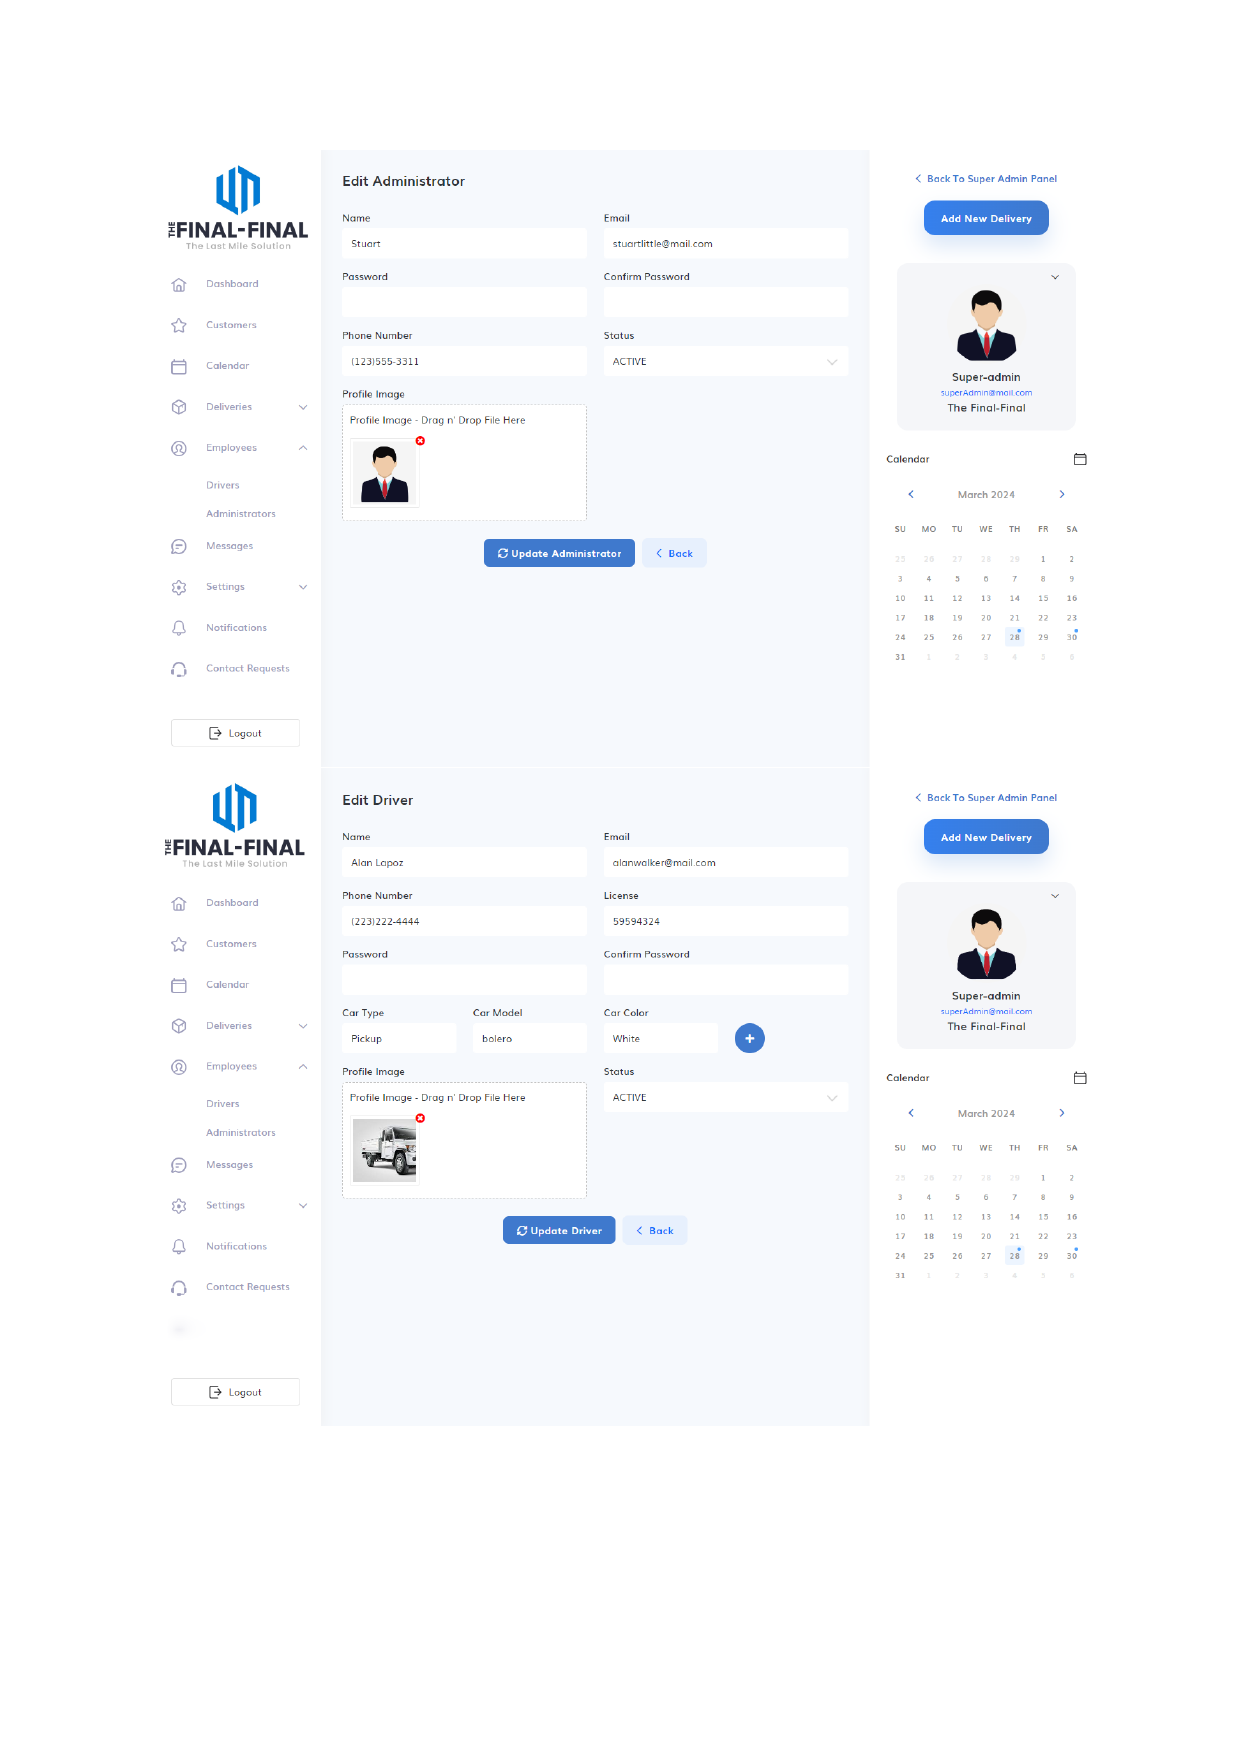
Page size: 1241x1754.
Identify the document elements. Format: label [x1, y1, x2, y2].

picture [150, 150, 1091, 767]
picture [150, 768, 1091, 1426]
